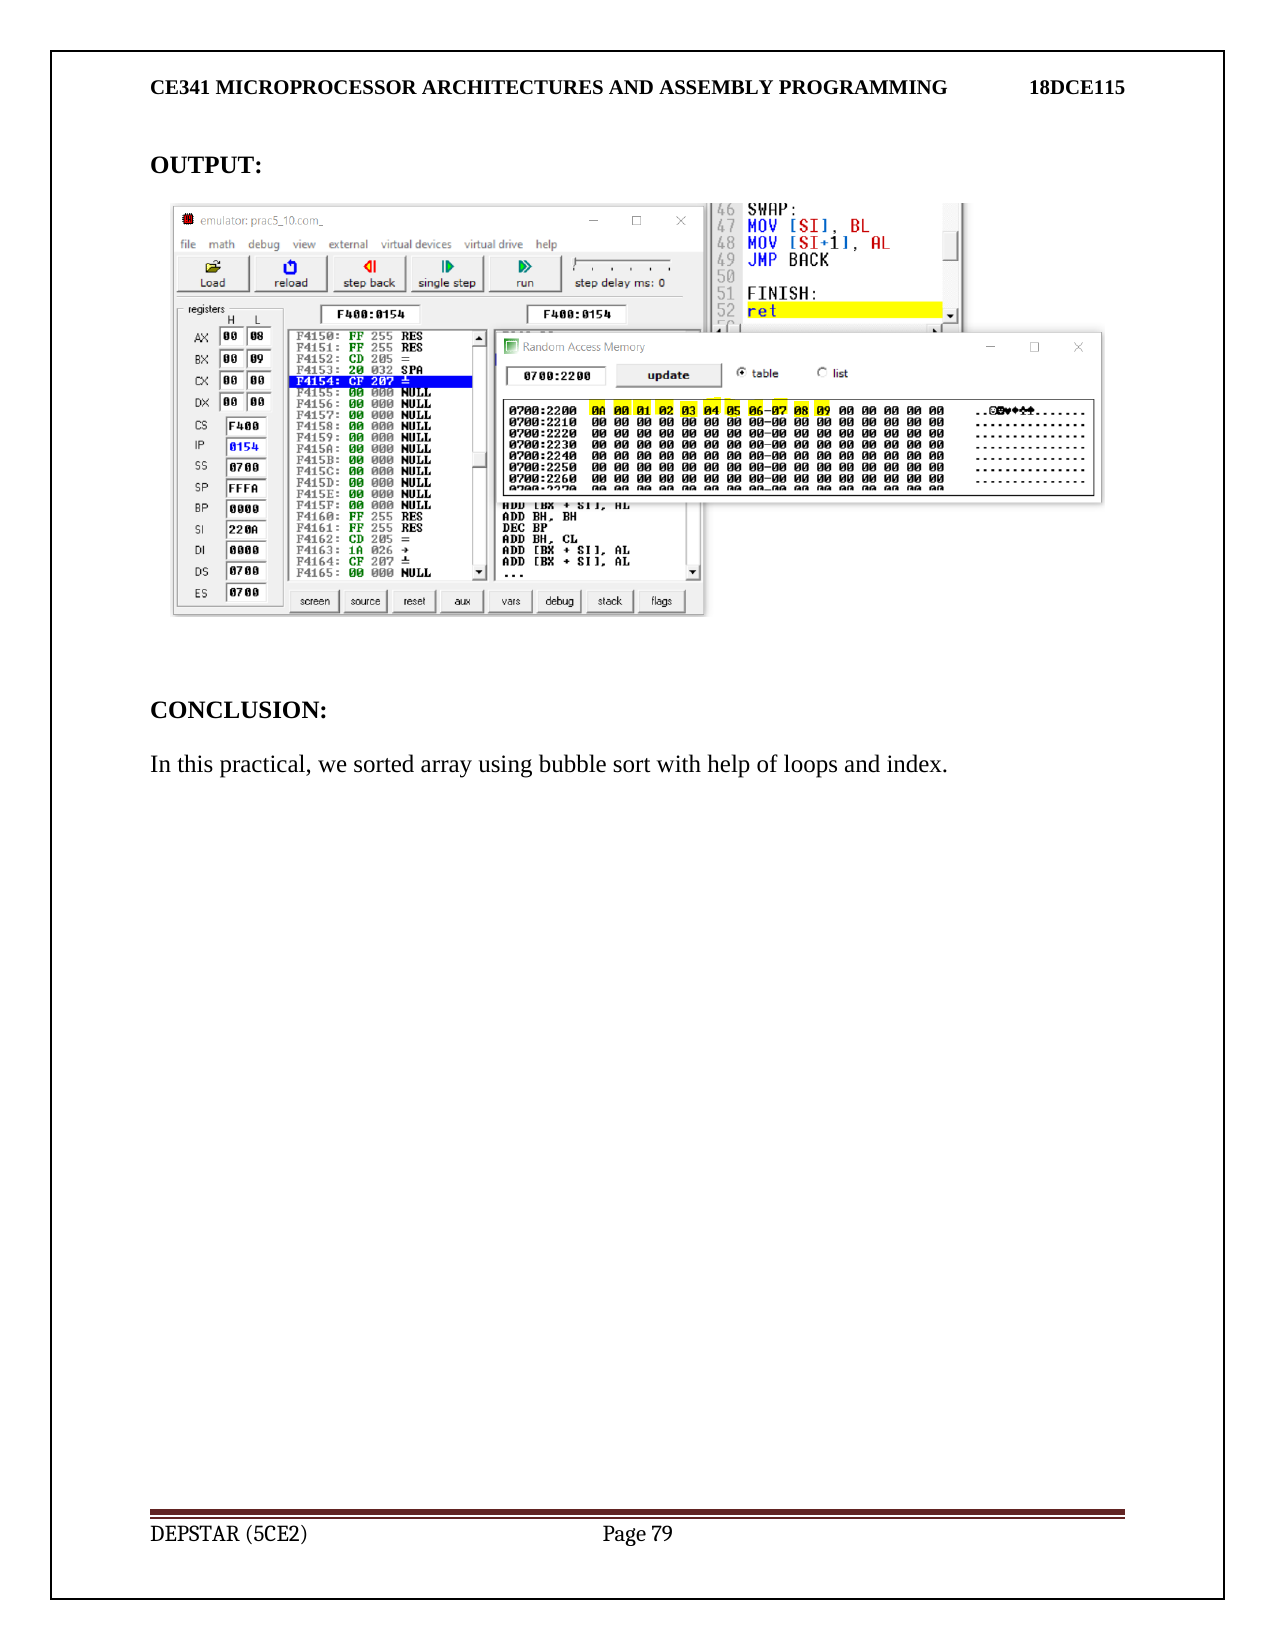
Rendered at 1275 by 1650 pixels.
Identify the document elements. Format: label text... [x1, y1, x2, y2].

text CONCLUSION: [150, 695, 1125, 724]
text OUTPUT: [150, 150, 1125, 179]
text In this practical, we sorted array using bubble sort with help of loops and index. [150, 749, 1125, 778]
picture [170, 203, 1105, 617]
